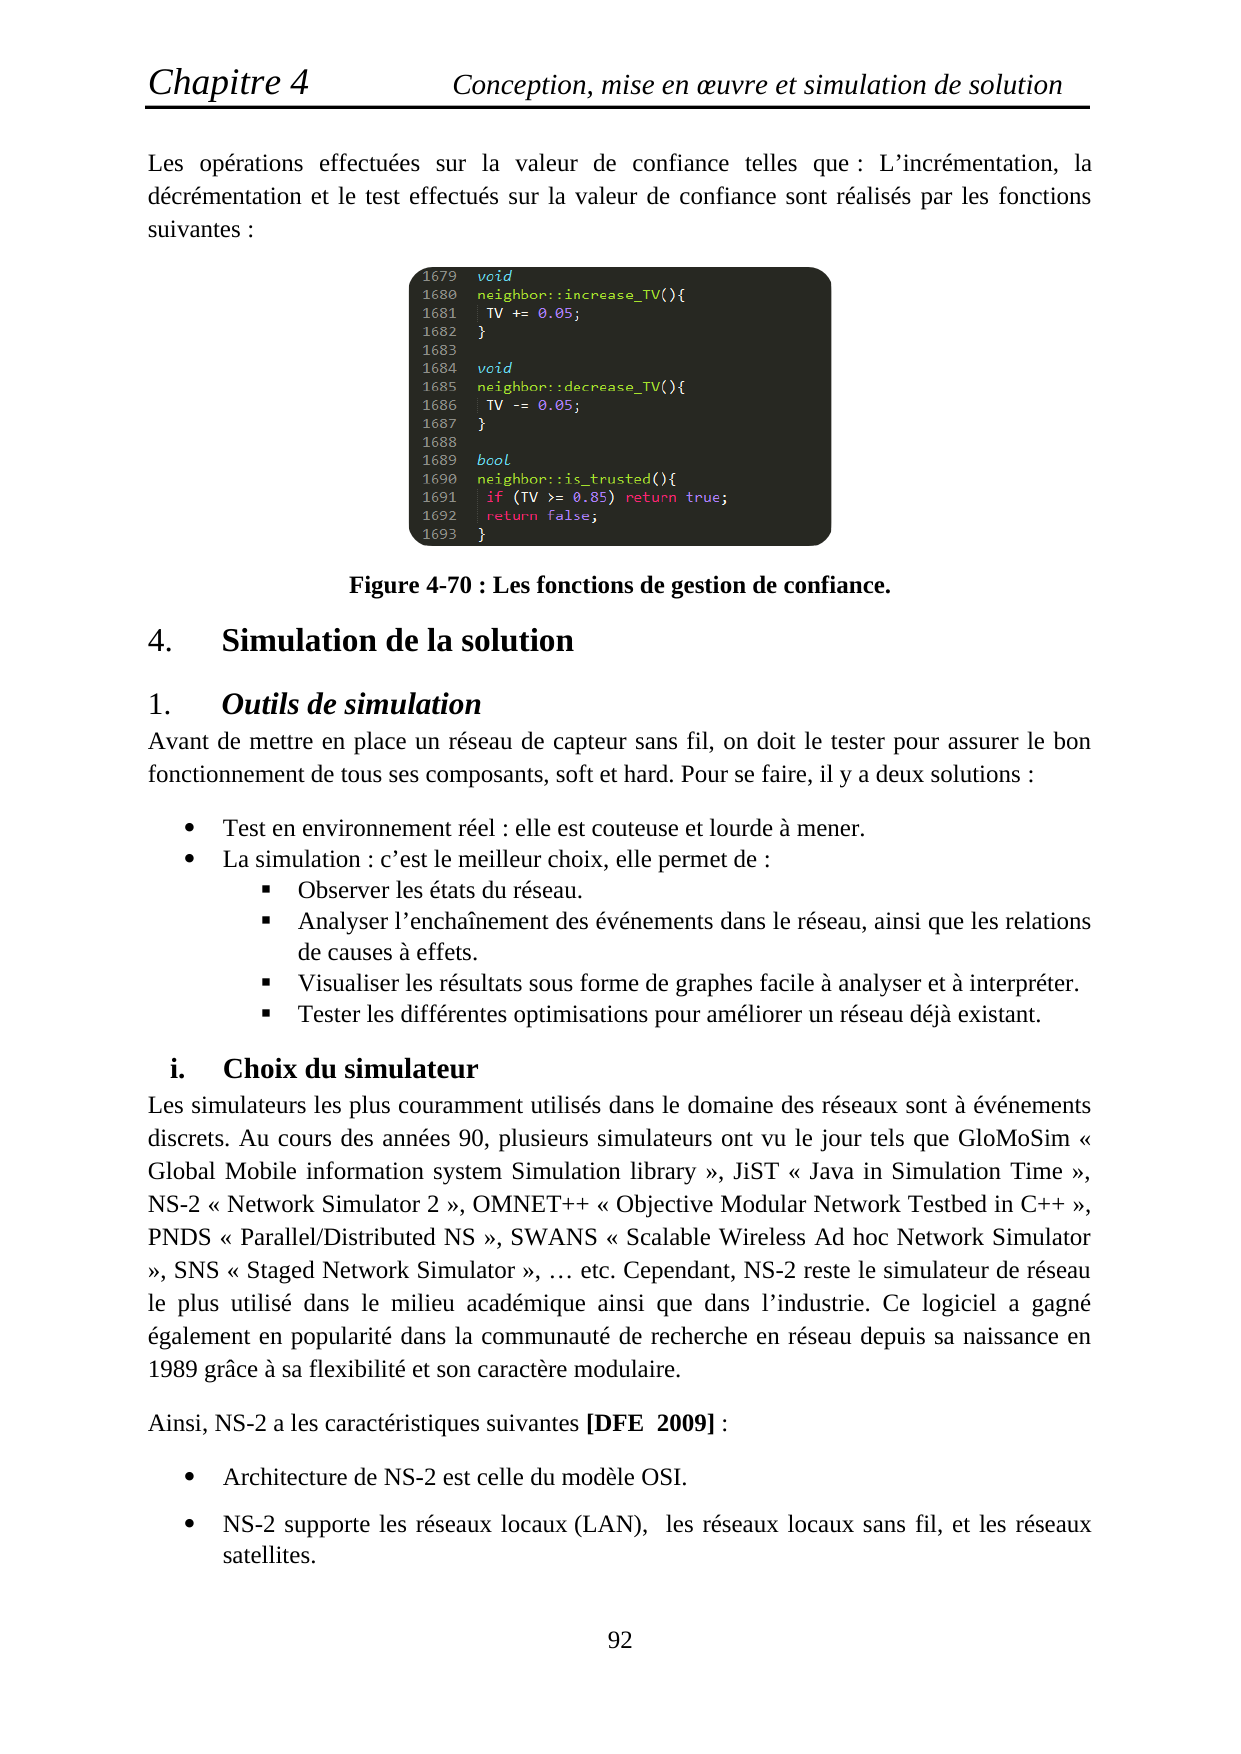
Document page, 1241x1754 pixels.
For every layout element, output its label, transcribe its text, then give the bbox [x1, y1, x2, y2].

list La simulation : c’est le meilleur choix, elle permet de : [185, 844, 1092, 873]
subtitle Outils de simulation [148, 685, 1092, 721]
subtitle Choix du simulateur [185, 1051, 1092, 1085]
list Observer les états du réseau. [260, 875, 1092, 904]
text Les simulateurs les plus couramment utilisés dans le domaine des réseaux sont à événements discrets. Au cours des années 90, plusieurs simulateurs ont vu le jour tels que GloMoSim « Global Mobile information system Simulation library », JiST « Java in Simulation Time », NS-2 « Network Simulator 2 », OMNET++ « Objective Modular Network Testbed in C++ », PNDS « Parallel/Distributed NS », SWANS « Scalable Wireless Ad hoc Network Simulator », SNS « Staged Network Simulator », … etc. Cependant, NS-2 reste le simulateur de réseau le plus utilisé dans le milieu académique ainsi que dans l’industrie. Ce logiciel a gagné également en popularité dans la communauté de recherche en réseau depuis sa naissance en 1989 grâce à sa flexibilité et son caractère modulaire. [148, 1090, 1092, 1383]
list Architecture de NS-2 est celle du modèle OSI. [185, 1462, 1092, 1490]
subtitle Simulation de la solution [148, 620, 1092, 658]
text Ainsi, NS-2 a les caractéristiques suivantes [DFE 2009] : [148, 1408, 1092, 1437]
list Visualiser les résultats sous forme de graphes facile à analyser et à interpréter. [260, 968, 1092, 997]
list Tester les différentes optimisations pour améliorer un réseau déjà existant. [260, 999, 1092, 1028]
text Avant de mettre en place un réseau de capteur sans fil, on doit le tester pour assurer le bon fonctionnement de tous ses composants, soft et hard. Pour se faire, il y a deux solutions : [148, 726, 1092, 788]
list NS-2 supporte les réseaux locaux (LAN), les réseaux locaux sans fil, et les réseaux satellites. [185, 1509, 1092, 1569]
list Analyser l’enchaînement des événements dans le réseau, ainsi que les relations de causes à effets. [260, 906, 1092, 966]
text Les opérations effectuées sur la valeur de confiance telles que : L’incrémentation, la décrémentation et le test effectués sur la valeur de confiance sont réalisés par les fonctions suivantes : [148, 148, 1092, 242]
picture [408, 267, 832, 546]
list Test en environnement réel : elle est couteuse et lourde à mener. [185, 813, 1092, 842]
